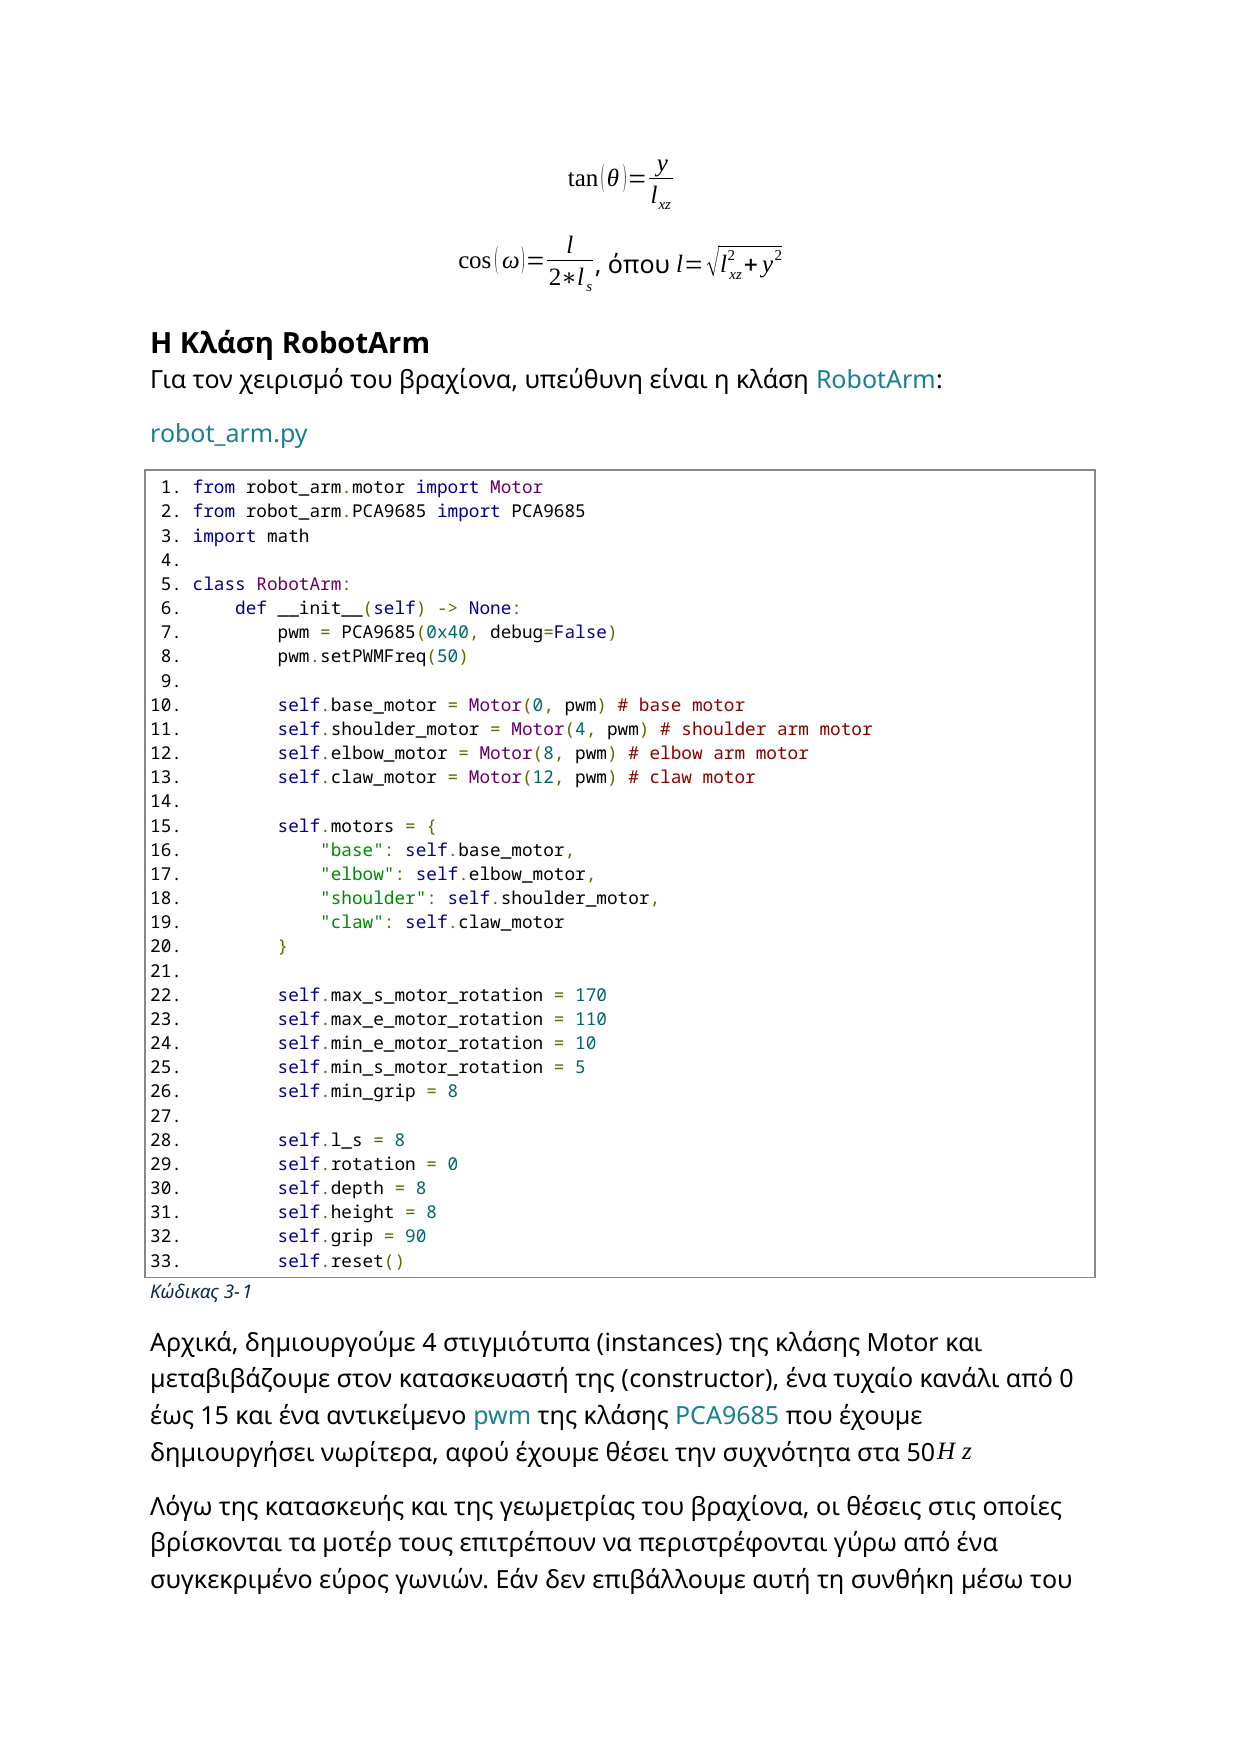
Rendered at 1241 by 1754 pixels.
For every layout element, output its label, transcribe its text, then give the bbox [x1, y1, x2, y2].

text 19. "claw": self.claw_motor [150, 910, 1090, 934]
text 6. def __init__(self) -> None: [150, 596, 1090, 620]
text 23. self.max_e_motor_rotation = 110 [150, 1006, 1090, 1031]
text 26. self.min_grip = 8 [150, 1079, 1090, 1103]
text 11. self.shoulder_motor = Motor(4, pwm) # shoulder arm motor [150, 716, 1090, 741]
text 8. pwm.setPWMFreq(50) [150, 644, 1090, 668]
text 32. self.grip = 90 [150, 1224, 1090, 1242]
text 25. self.min_s_motor_rotation = 5 [150, 1055, 1090, 1079]
text 24. self.min_e_motor_rotation = 10 [150, 1031, 1090, 1055]
text 30. self.depth = 8 [150, 1176, 1090, 1200]
text 12. self.elbow_motor = Motor(8, pwm) # elbow arm motor [150, 741, 1090, 765]
text 31. self.height = 8 [150, 1200, 1090, 1224]
text 1. from robot_arm.motor import Motor [146, 471, 1094, 499]
subtitle Η Κλάση RobotArm [150, 322, 1090, 362]
text 18. "shoulder": self.shoulder_motor, [150, 886, 1090, 910]
text Για τον χειρισμό του βραχίονα, υπεύθυνη είναι η κλάση RobotArm: [150, 362, 1090, 396]
text 9. [150, 668, 1090, 692]
text 16. "base": self.base_motor, [150, 837, 1090, 861]
text 15. self.motors = { [150, 813, 1090, 837]
text robot_arm.py [150, 416, 1090, 450]
text 22. self.max_s_motor_rotation = 170 [150, 982, 1090, 1006]
text 29. self.rotation = 0 [150, 1151, 1090, 1176]
text 2. from robot_arm.PCA9685 import PCA9685 [150, 499, 1090, 523]
text 4. [150, 547, 1090, 571]
text 28. self.l_s = 8 [150, 1127, 1090, 1151]
text 13. self.claw_motor = Motor(12, pwm) # claw motor [150, 765, 1090, 789]
text 14. [150, 789, 1090, 813]
text 3. import math [150, 523, 1090, 547]
text 21. [150, 958, 1090, 982]
text Αρχικά, δημιουργούμε 4 στιγμιότυπα (instances) της κλάσης Motor και μεταβιβάζουμε στον κατασκευαστή της (constructor), ένα τυχαίο κανάλι από 0 έως 15 και ένα αντικείμενο pwm της κλάσης PCA9685 που έχουμε δημιουργήσει νωρίτερα, αφού έχουμε θέσει την συχνότητα στα 50 [150, 1324, 1090, 1469]
text , όπου [150, 232, 1090, 295]
text 7. pwm = PCA9685(0x40, debug=False) [150, 620, 1090, 644]
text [150, 1488, 1090, 1596]
text 20. } [150, 934, 1090, 958]
text Kώδικας 3-1 [150, 1278, 1090, 1303]
text 33. self.reset() [146, 1242, 1094, 1277]
text 17. "elbow": self.elbow_motor, [150, 861, 1090, 886]
text 27. [150, 1103, 1090, 1127]
text 10. self.base_motor = Motor(0, pwm) # base motor [150, 692, 1090, 716]
text 5. class RobotArm: [150, 571, 1090, 596]
